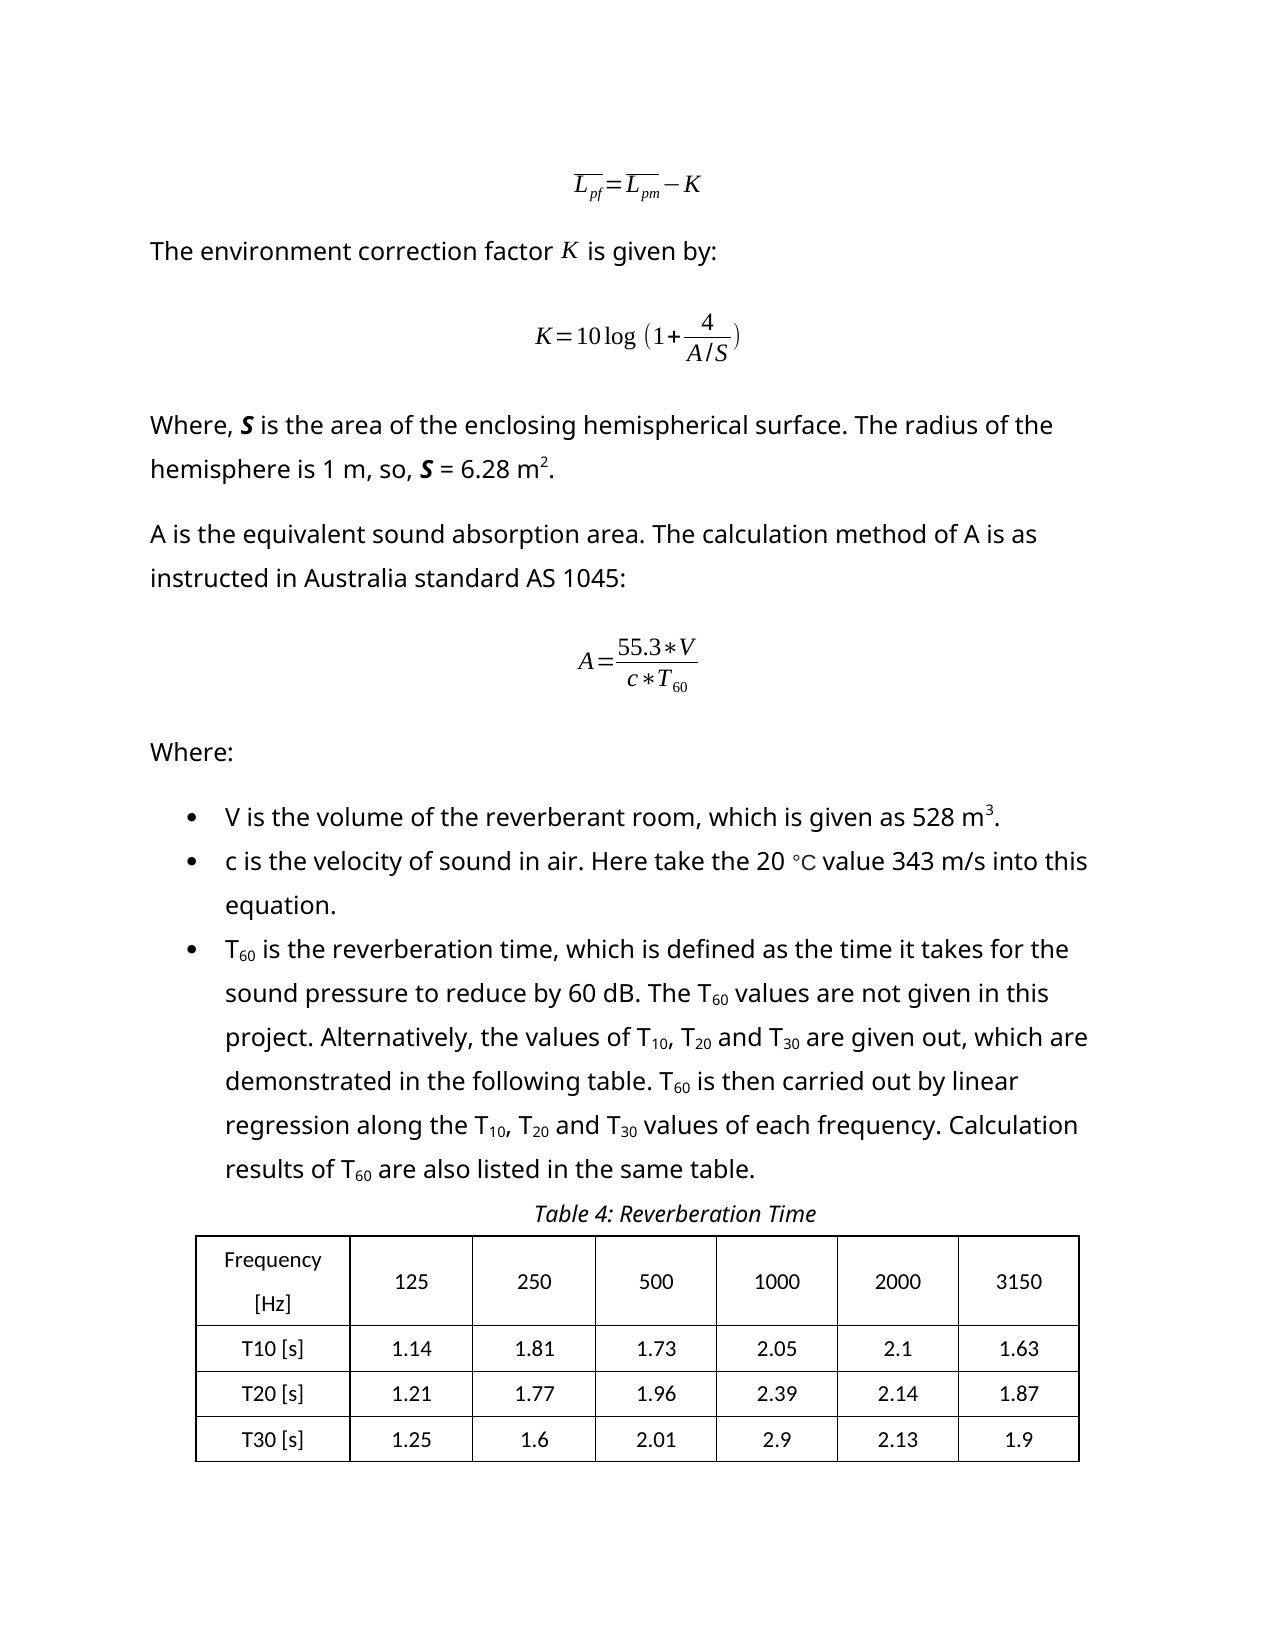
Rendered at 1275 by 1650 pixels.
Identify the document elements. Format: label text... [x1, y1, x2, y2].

list c is the velocity of sound in air. Here take the 20 °C value 343 m/s into this equation. [187, 839, 1125, 927]
table_cell 1.73 [596, 1326, 716, 1371]
table_cell 2.05 [717, 1326, 837, 1371]
table_cell 1.77 [473, 1372, 595, 1416]
table_cell T30 [s] [197, 1417, 349, 1461]
table_cell T20 [s] [197, 1372, 349, 1416]
table_cell 1.63 [959, 1326, 1078, 1371]
table_header 3150 [959, 1237, 1078, 1325]
table_cell 1.25 [351, 1417, 472, 1461]
text Where: [150, 730, 1125, 774]
table_cell 1.9 [959, 1417, 1078, 1461]
table_cell 1.21 [351, 1372, 472, 1416]
table_header 125 [351, 1237, 472, 1325]
text The environment correction factor is given by: [150, 229, 1125, 273]
table_cell 2.01 [596, 1417, 716, 1461]
table_header 500 [596, 1237, 716, 1325]
table_cell 1.6 [473, 1417, 595, 1461]
table_cell 2.14 [838, 1372, 958, 1416]
table_cell 2.13 [838, 1417, 958, 1461]
text A is the equivalent sound absorption area. The calculation method of A is as instructed in Australia standard AS 1045: [150, 512, 1125, 600]
table_cell 2.39 [717, 1372, 837, 1416]
table_header Frequency [Hz] [197, 1237, 349, 1325]
list V is the volume of the reverberant room, which is given as 528 m3. [187, 794, 1125, 839]
table_cell 1.14 [351, 1326, 472, 1371]
table_header 1000 [717, 1237, 837, 1325]
table_cell 2.9 [717, 1417, 837, 1461]
list T60 is the reverberation time, which is defined as the time it takes for the sound pressure to reduce by 60 dB. The T60 values are not given in this project. Alternatively, the values of T10, T20 and T30 are given out, which are demonstrated in the following table. T60 is then carried out by linear regression along the T10, T20 and T30 values of each frequency. Calculation results of T60 are also listed in the same table. [187, 927, 1125, 1191]
table_cell 2.1 [838, 1326, 958, 1371]
table_header 250 [473, 1237, 595, 1325]
table_cell T10 [s] [197, 1326, 349, 1371]
text Where, S is the area of the enclosing hemispherical surface. The radius of the hemisphere is 1 m, so, S = 6.28 m2. [150, 403, 1125, 491]
table_cell 1.87 [959, 1372, 1078, 1416]
table_cell 1.81 [473, 1326, 595, 1371]
table_cell 1.96 [596, 1372, 716, 1416]
list Table 4: Reverberation Time [225, 1191, 1125, 1235]
table_header 2000 [838, 1237, 958, 1325]
